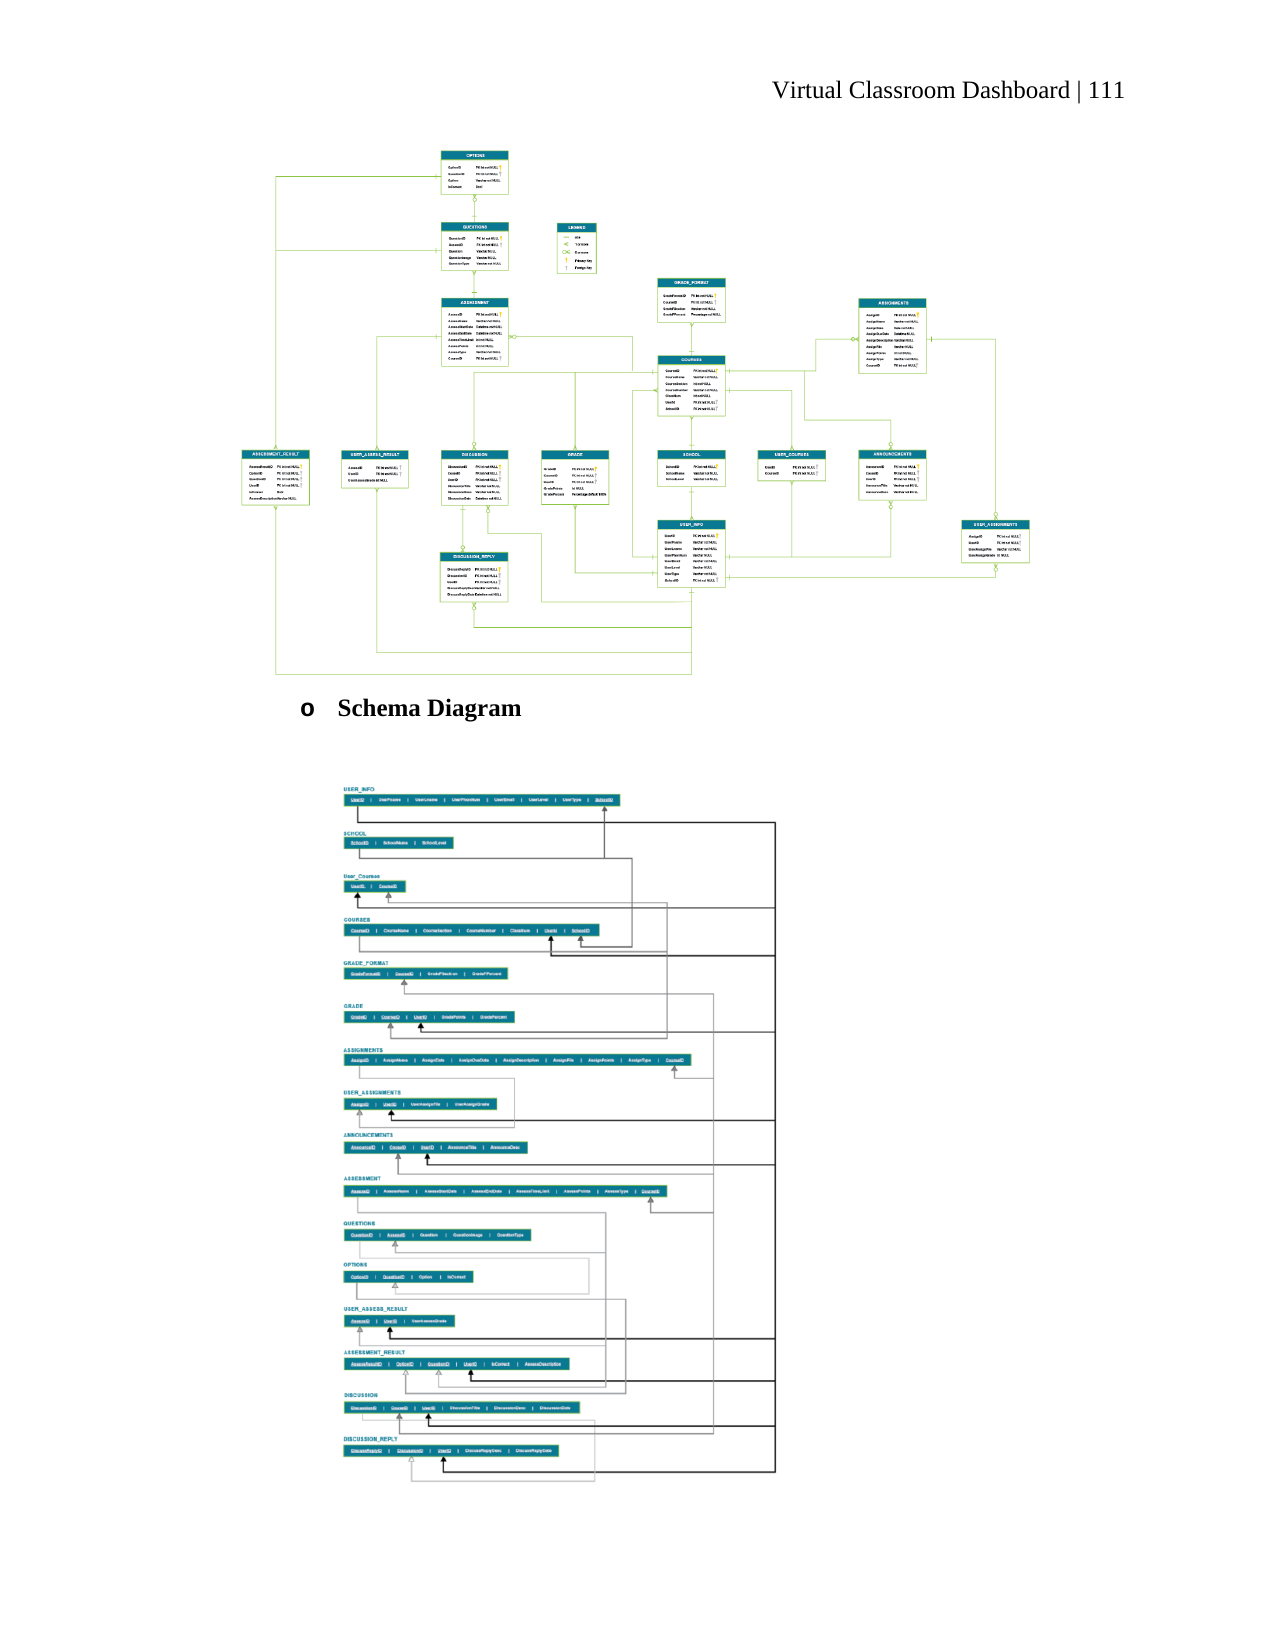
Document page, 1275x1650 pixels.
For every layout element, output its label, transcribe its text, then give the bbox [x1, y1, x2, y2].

picture [240, 150, 1035, 679]
picture [337, 782, 784, 1487]
list Schema Diagram [300, 693, 1125, 724]
